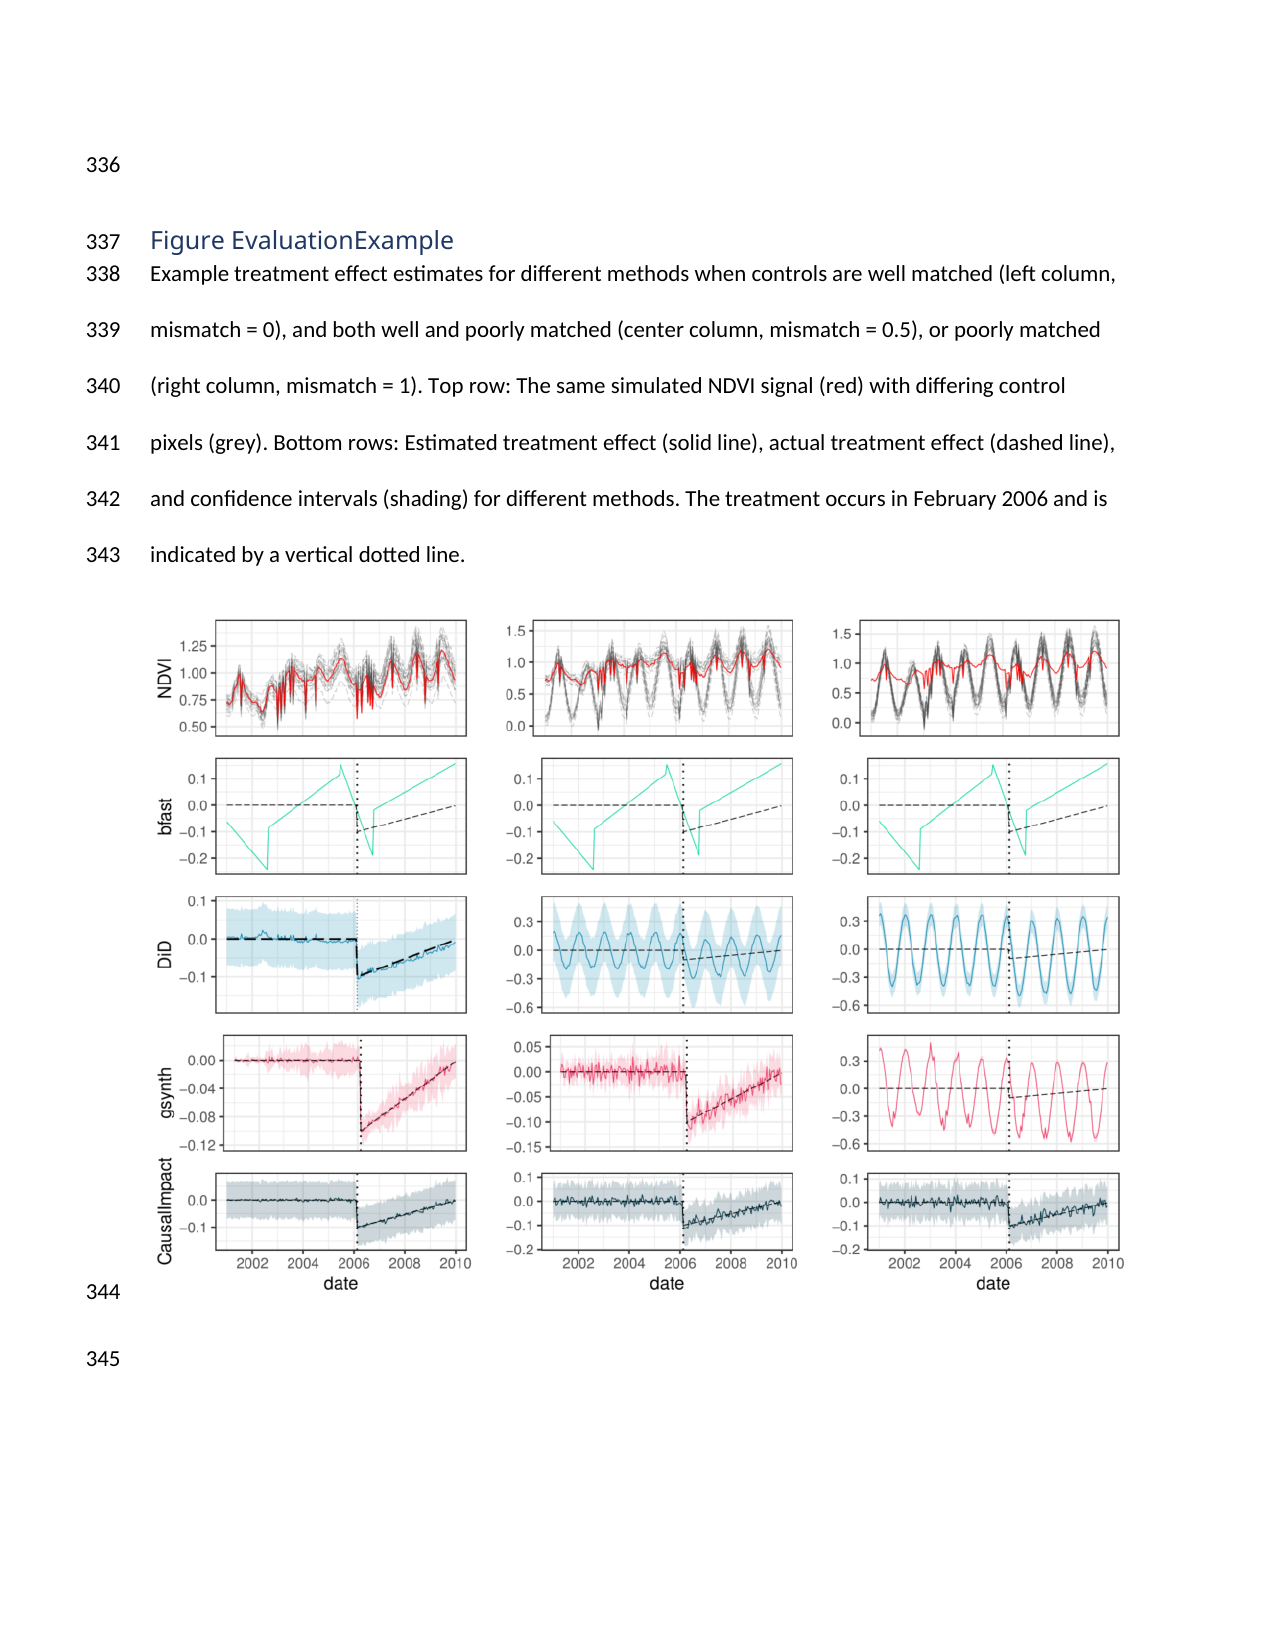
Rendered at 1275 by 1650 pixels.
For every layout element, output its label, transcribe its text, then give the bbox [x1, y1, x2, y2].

text Example treatment effect estimates for different methods when controls are well matched (left column, mismatch = 0), and both well and poorly matched (center column, mismatch = 0.5), or poorly matched (right column, mismatch = 1). Top row: The same simulated NDVI signal (red) with differing control pixels (grey). Bottom rows: Estimated treatment effect (solid line), actual treatment effect (dashed line), and confidence intervals (shading) for different methods. The treatment occurs in February 2006 and is indicated by a vertical dotted line. [150, 259, 1125, 568]
subtitle Figure EvaluationExample [150, 223, 1125, 257]
picture [150, 612, 1125, 1300]
